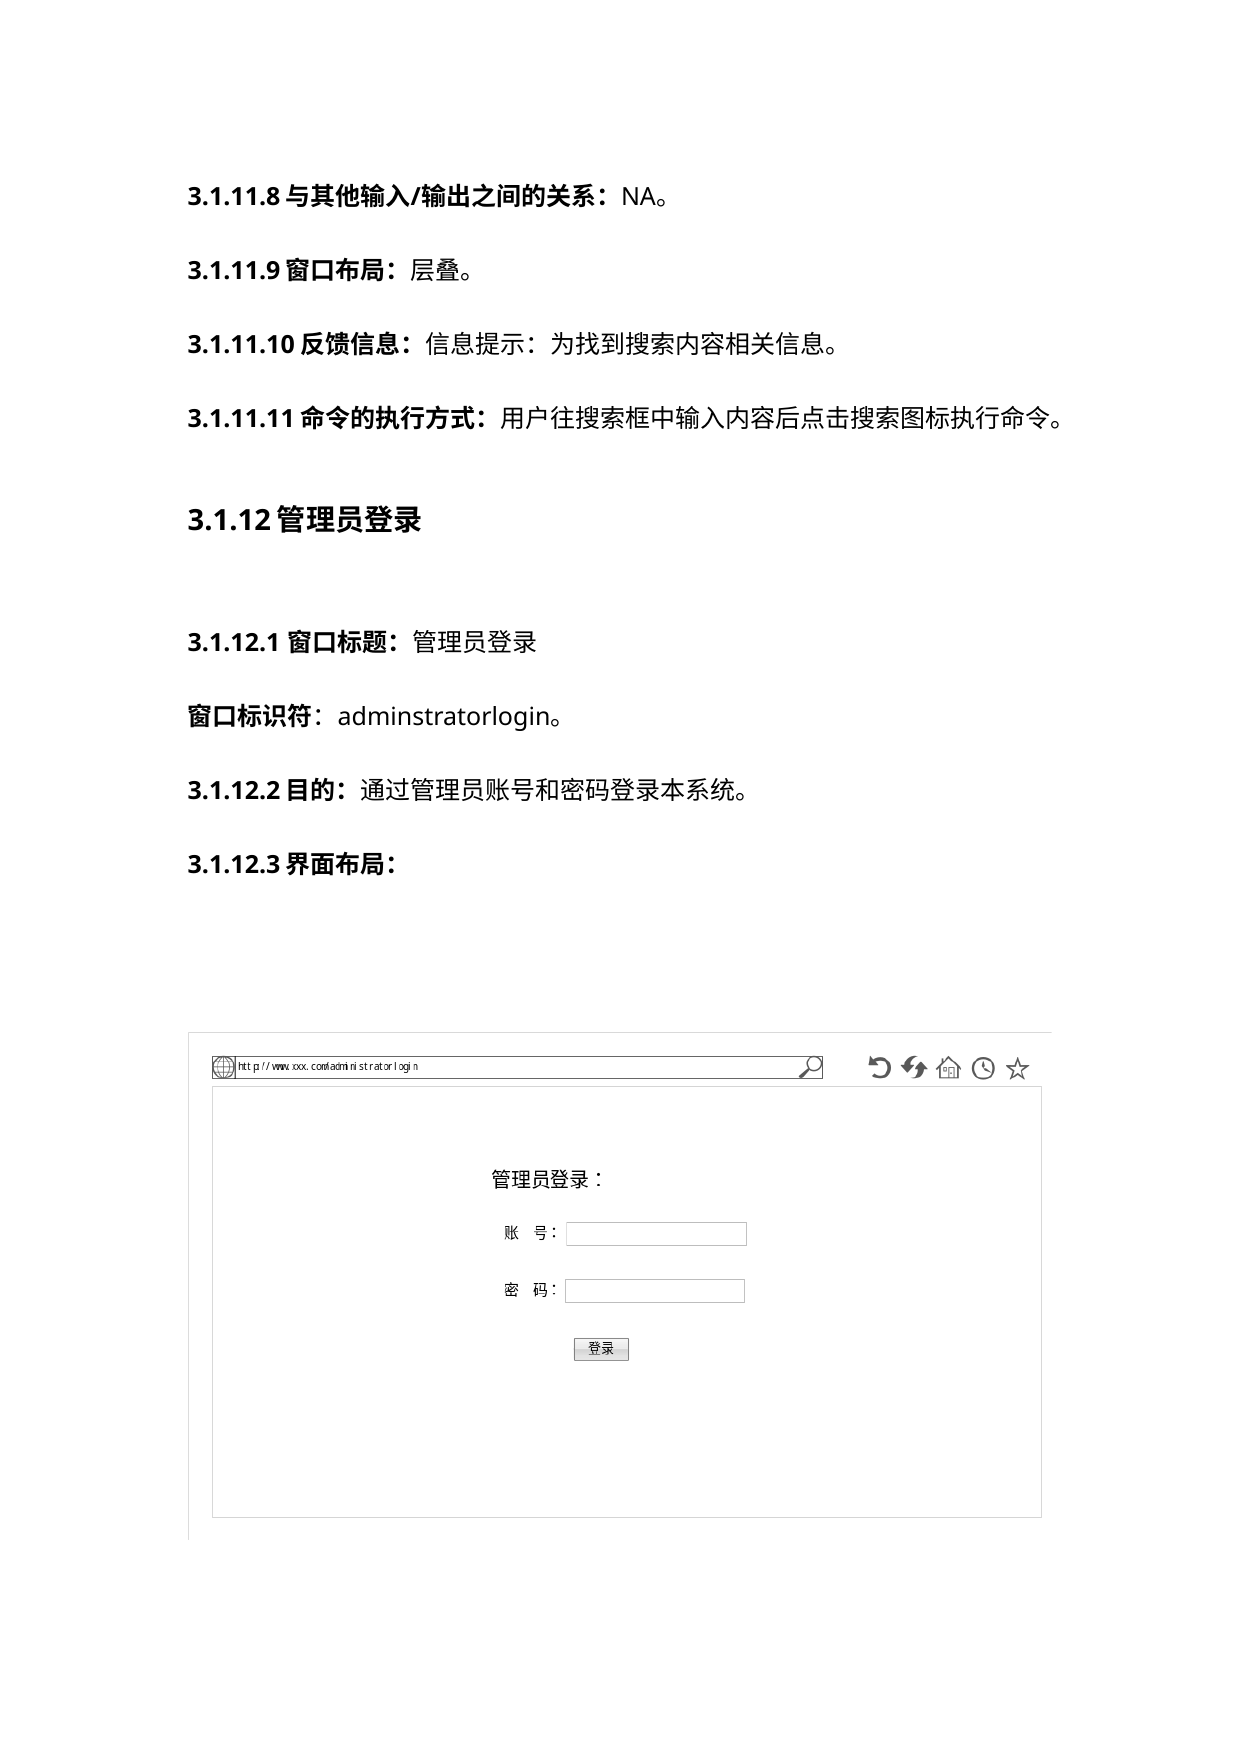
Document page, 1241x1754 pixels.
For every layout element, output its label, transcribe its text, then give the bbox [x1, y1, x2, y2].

text 3.1.11.10反馈信息：信息提示：为找到搜索内容相关信息。 [187, 310, 1053, 375]
text 3.1.11.9窗口布局：层叠。 [187, 236, 1053, 301]
subtitle 3.1.12管理员登录 [187, 485, 1053, 550]
text 窗口标识符：adminstratorlogin。 [187, 682, 1053, 747]
text 3.1.12.3界面布局： [187, 831, 1053, 1546]
text 3.1.12.1 窗口标题：管理员登录 [187, 608, 1053, 673]
text 3.1.12.2目的：通过管理员账号和密码登录本系统。 [187, 756, 1053, 821]
text 3.1.11.8与其他输入/输出之间的关系：NA。 [187, 162, 1053, 227]
text 3.1.11.11命令的执行方式：用户往搜索框中输入内容后点击搜索图标执行命令。 [187, 384, 1053, 449]
